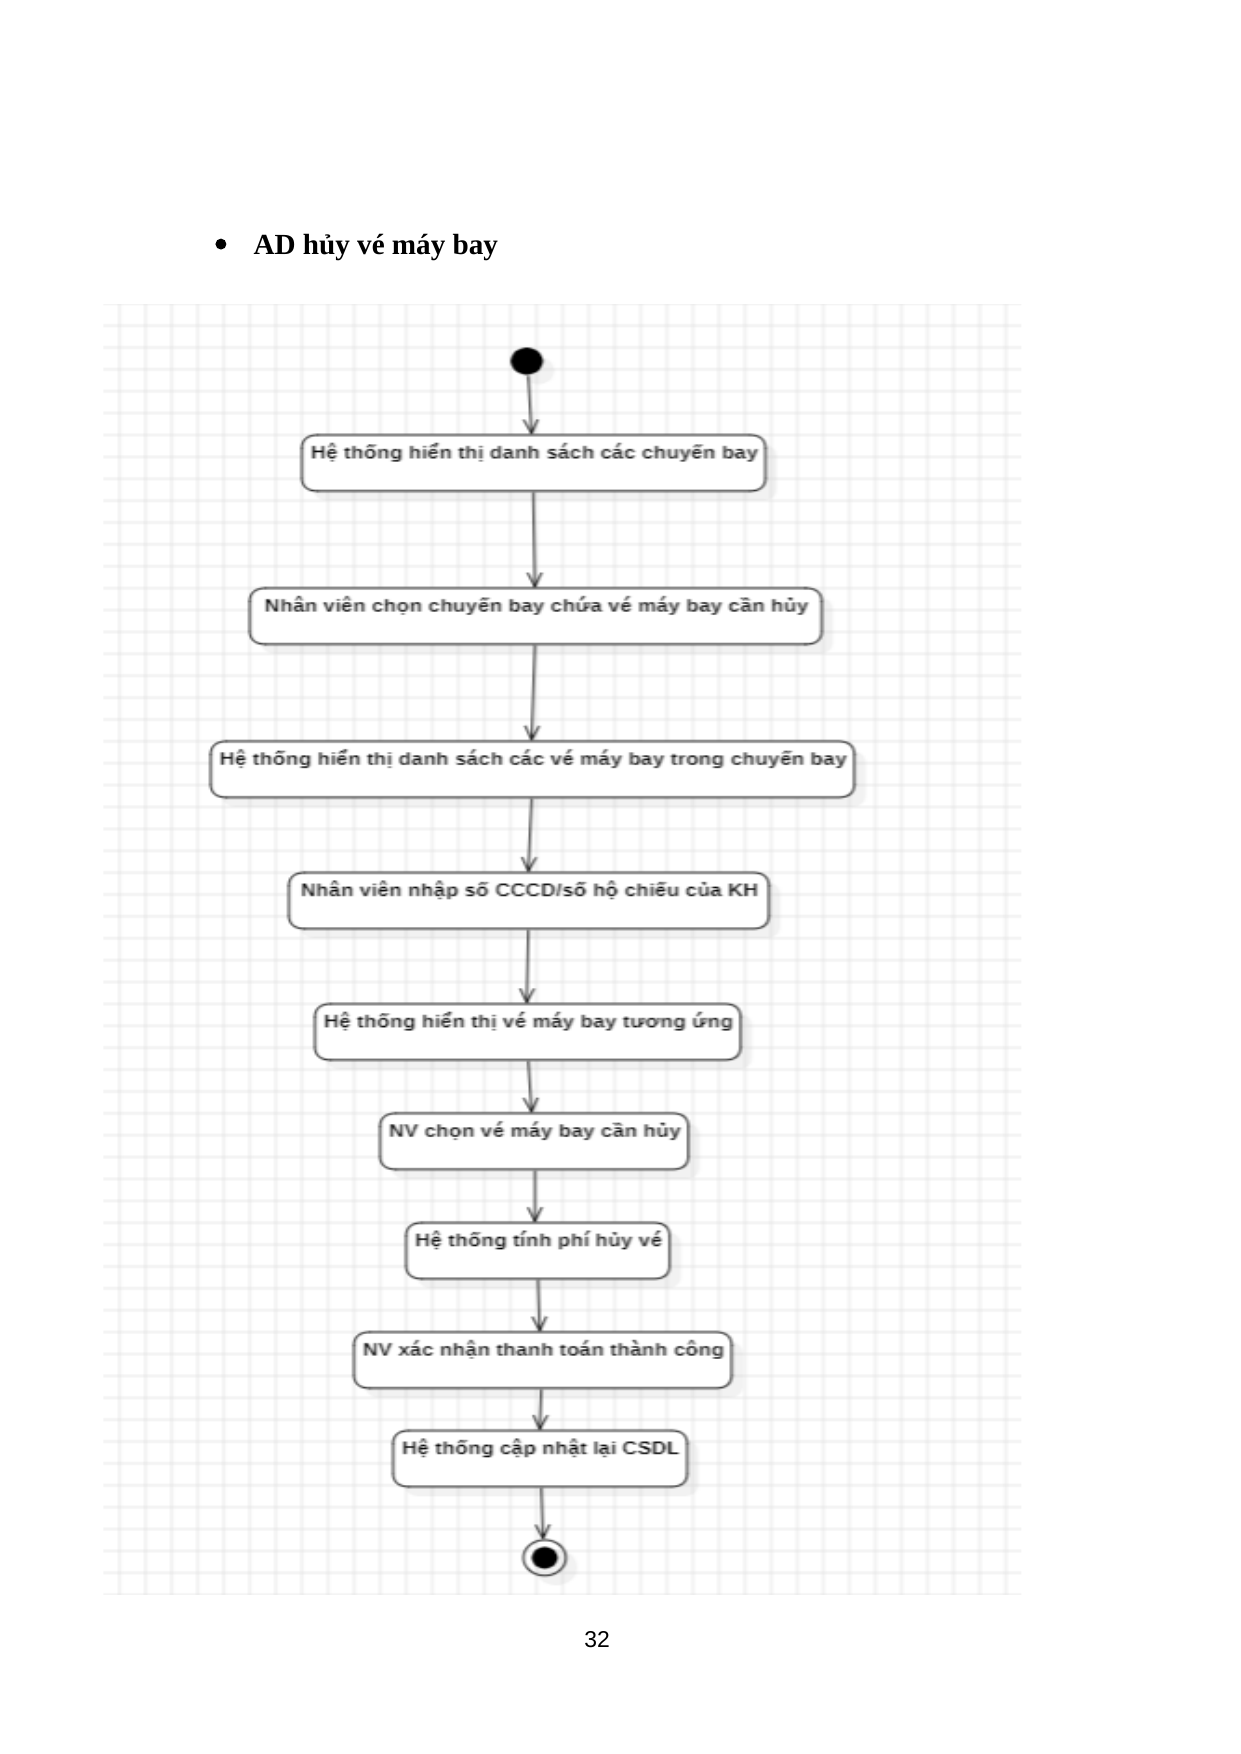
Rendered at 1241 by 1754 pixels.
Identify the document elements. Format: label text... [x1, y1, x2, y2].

list AD hủy vé máy bay [216, 227, 1090, 261]
picture [103, 304, 1022, 1595]
